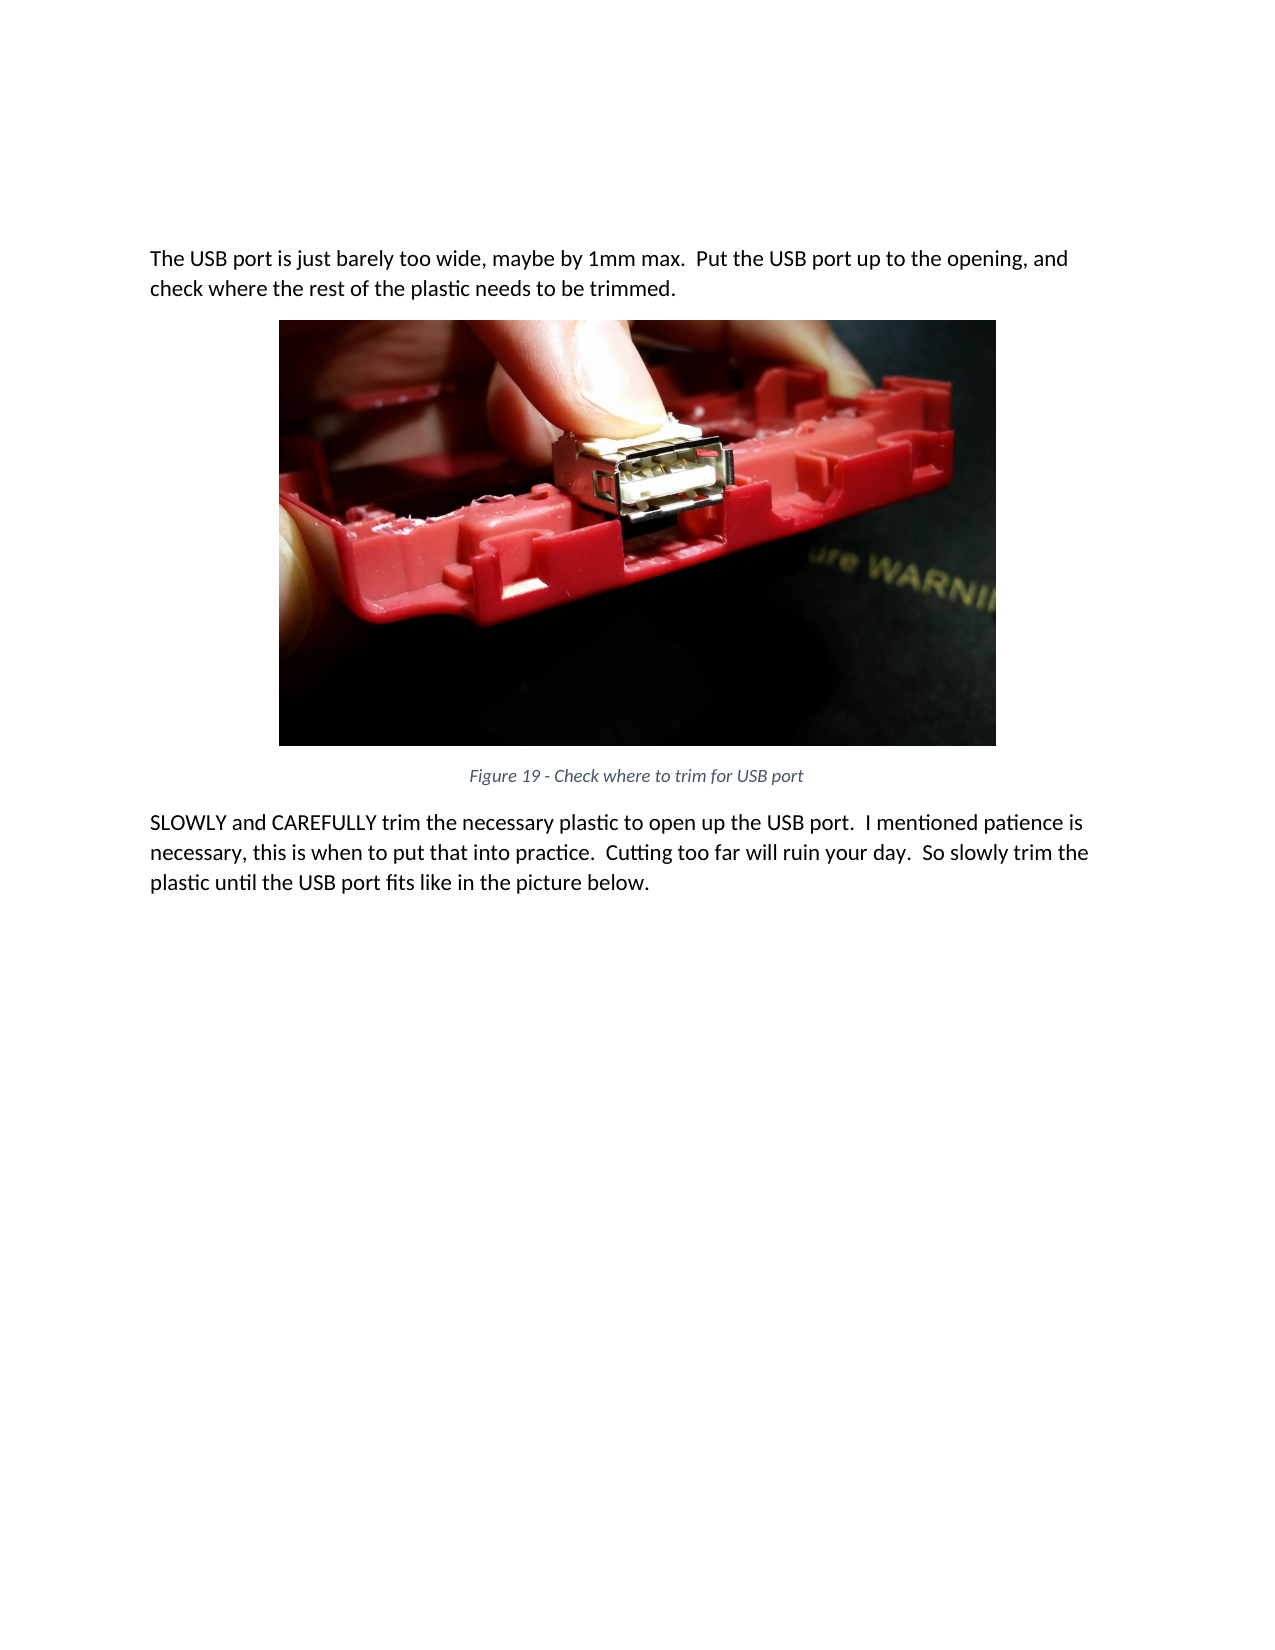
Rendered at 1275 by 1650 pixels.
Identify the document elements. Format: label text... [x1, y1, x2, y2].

picture [279, 320, 996, 746]
text Figure 19 - Check where to trim for USB port [150, 764, 1125, 787]
text SLOWLY and CAREFULLY trim the necessary plastic to open up the USB port. I mentioned patience is necessary, this is when to put that into practice. Cutting too far will ruin your day. So slowly trim the plastic until the USB port fits like in the picture below. [150, 808, 1125, 896]
text The USB port is just barely too wide, maybe by 1mm max. Put the USB port up to the opening, and check where the rest of the plastic needs to be trimmed. [150, 244, 1125, 302]
